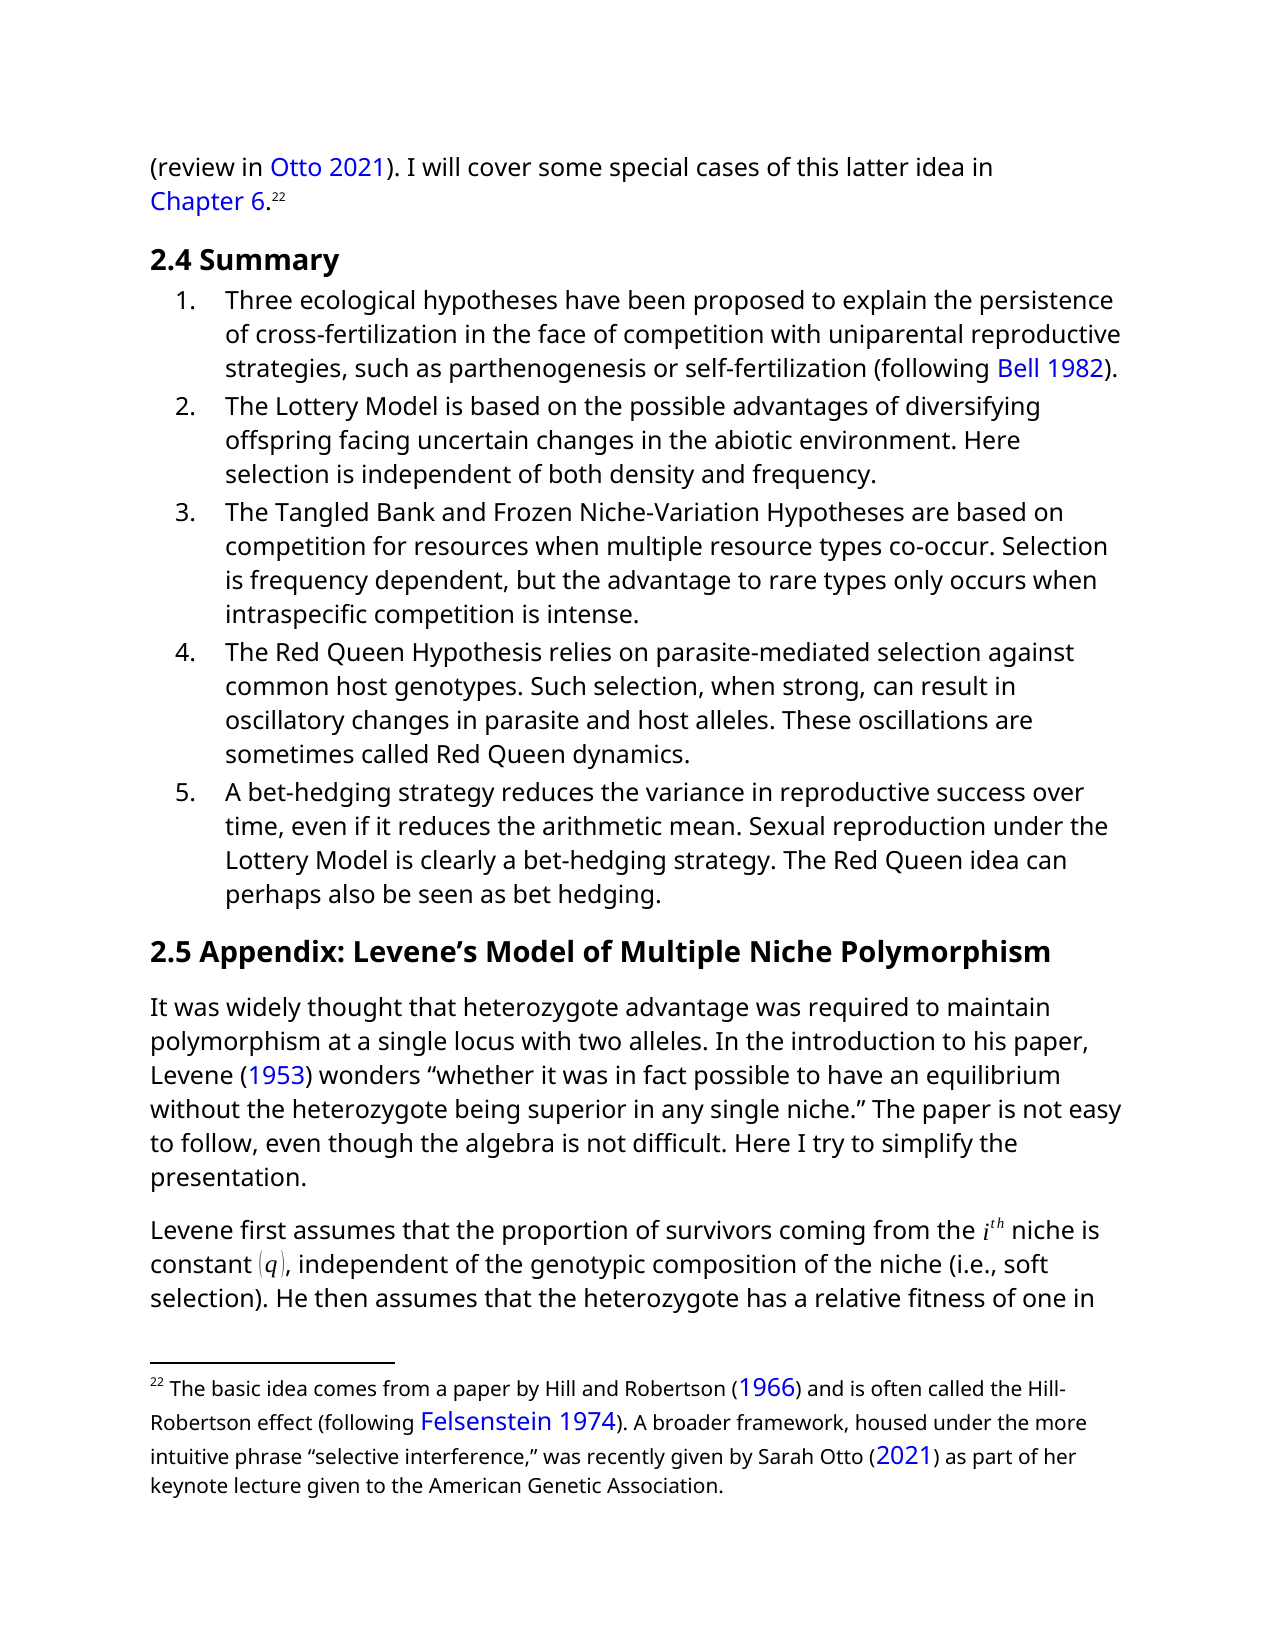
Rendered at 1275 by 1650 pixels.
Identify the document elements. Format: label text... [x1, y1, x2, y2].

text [150, 150, 1125, 218]
subtitle 2.5 Appendix: Levene’s Model of Multiple Niche Polymorphism [150, 931, 1125, 971]
list The Red Queen Hypothesis relies on parasite-mediated selection against common host genotypes. Such selection, when strong, can result in oscillatory changes in parasite and host alleles. These oscillations are sometimes called Red Queen dynamics. [175, 634, 1125, 771]
subtitle 2.4 Summary [150, 239, 1125, 279]
list Three ecological hypotheses have been proposed to explain the persistence of cross-fertilization in the face of competition with uniparental reproductive strategies, such as parthenogenesis or self-fertilization (following Bell 1982). [175, 282, 1125, 384]
list The Lottery Model is based on the possible advantages of diversifying offspring facing uncertain changes in the abiotic environment. Here selection is independent of both density and frequency. [175, 388, 1125, 491]
list A bet-hedging strategy reduces the variance in reproductive success over time, even if it reduces the arithmetic mean. Sexual reproduction under the Lottery Model is clearly a bet-hedging strategy. The Red Queen idea can perhaps also be seen as bet hedging. [175, 774, 1125, 911]
text It was widely thought that heterozygote advantage was required to maintain polymorphism at a single locus with two alleles. In the introduction to his paper, Levene (1953) wonders “whether it was in fact possible to have an equilibrium without the heterozygote being superior in any single niche.” The paper is not easy to follow, even though the algebra is not difficult. Here I try to simplify the presentation. [150, 990, 1125, 1194]
list The Tangled Bank and Frozen Niche-Variation Hypotheses are based on competition for resources when multiple resource types co-occur. Selection is frequency dependent, but the advantage to rare types only occurs when intraspecific competition is intense. [175, 494, 1125, 631]
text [150, 1213, 1125, 1315]
